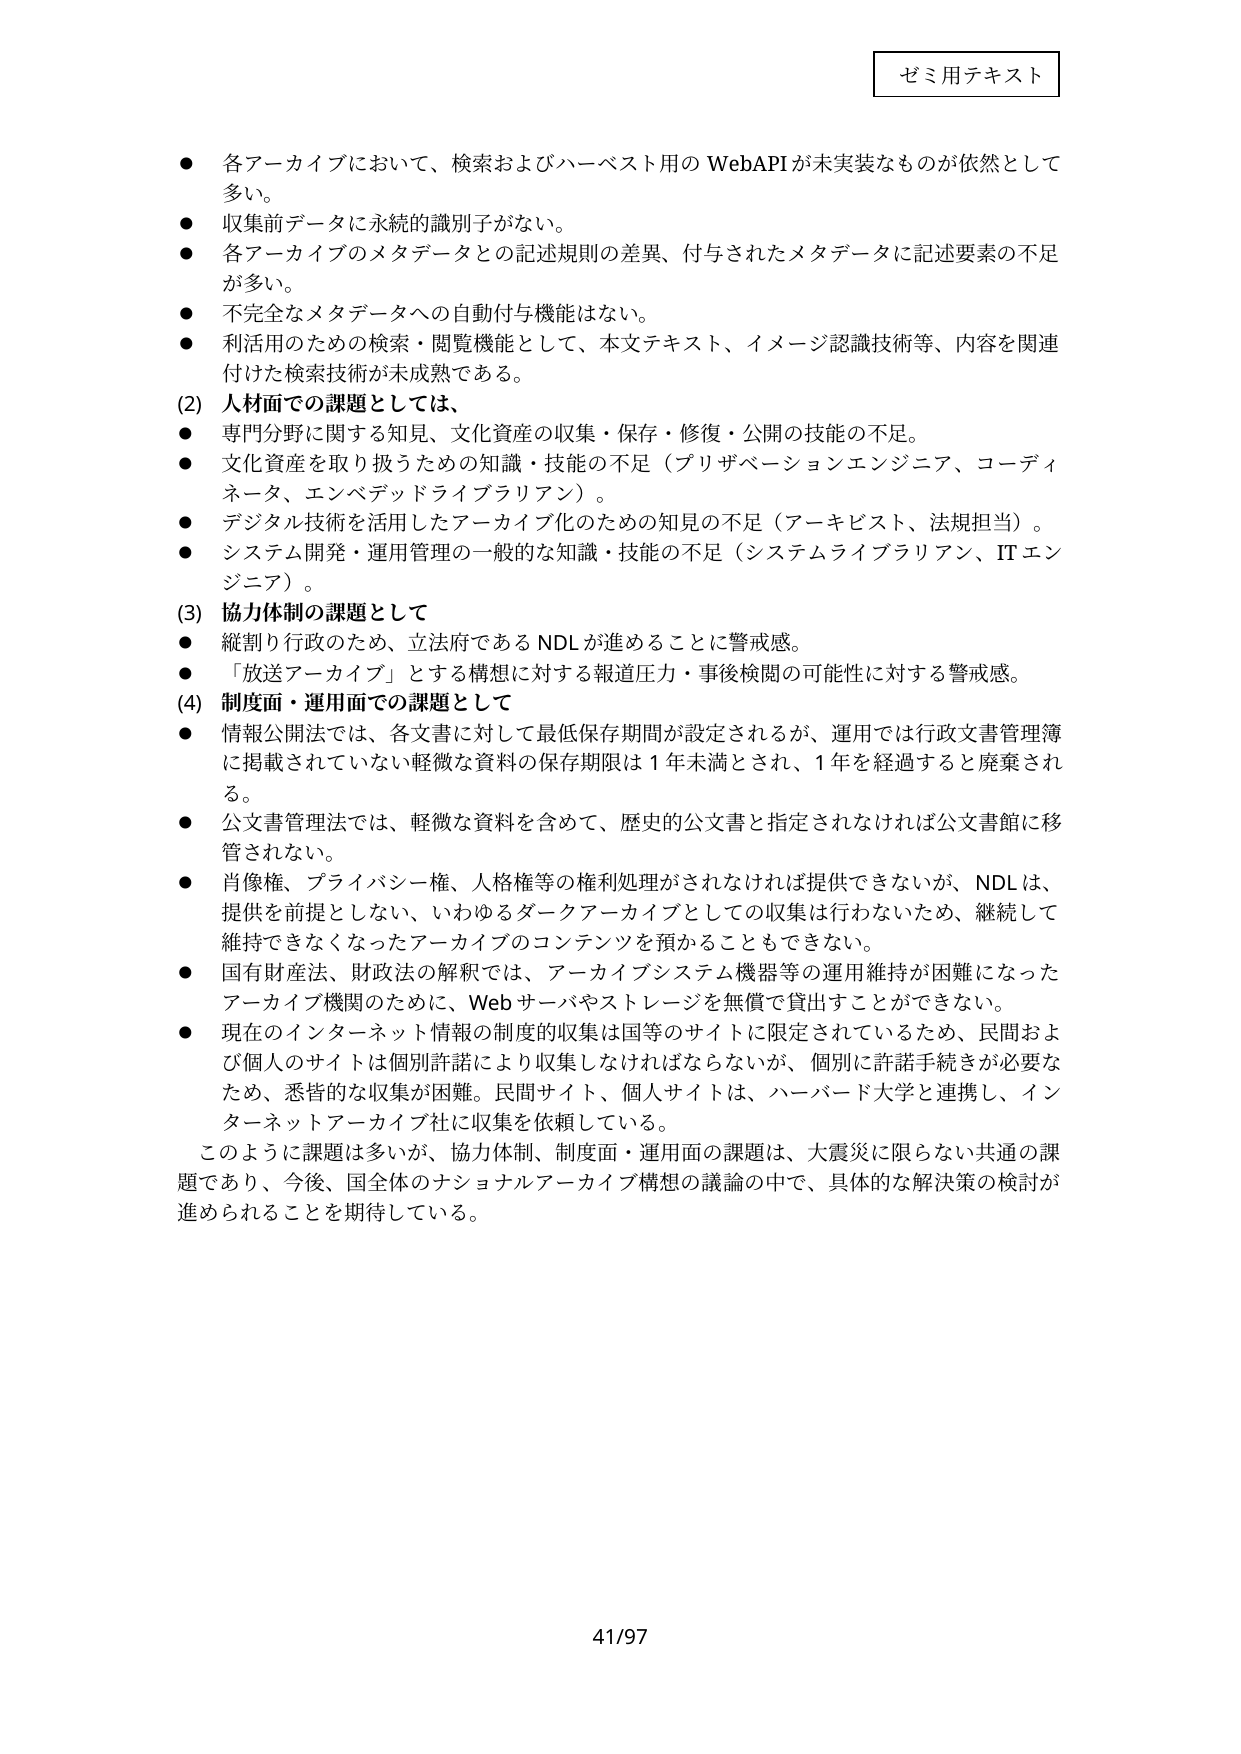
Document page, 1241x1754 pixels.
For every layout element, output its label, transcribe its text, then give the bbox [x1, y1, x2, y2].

list 文化資産を取り扱うための知識・技能の不足（プリザベーションエンジニア、コーディネータ、エンベデッドライブラリアン）。 [177, 447, 1063, 507]
list デジタル技術を活用したアーカイブ化のための知見の不足（アーキビスト、法規担当）。 [177, 507, 1063, 537]
list 「放送アーカイブ」とする構想に対する報道圧力・事後検閲の可能性に対する警戒感。 [177, 657, 1063, 687]
list 利活用のための検索・閲覧機能として、本文テキスト、イメージ認識技術等、内容を関連付けた検索技術が未成熟である。 [178, 327, 1063, 387]
text このように課題は多いが、協力体制、制度面・運用面の課題は、大震災に限らない共通の課題であり、今後、国全体のナショナルアーカイブ構想の議論の中で、具体的な解決策の検討が進められることを期待している。 [177, 1136, 1063, 1226]
list 国有財産法、財政法の解釈では、アーカイブシステム機器等の運用維持が困難になったアーカイブ機関のために、Webサーバやストレージを無償で貸出すことができない。 [177, 957, 1063, 1017]
subtitle 制度面・運用面での課題として [177, 687, 1063, 717]
list 肖像権、プライバシー権、人格権等の権利処理がされなければ提供できないが、NDLは、提供を前提としない、いわゆるダークアーカイブとしての収集は行わないため、継続して維持できなくなったアーカイブのコンテンツを預かることもできない。 [177, 867, 1063, 957]
list 専門分野に関する知見、文化資産の収集・保存・修復・公開の技能の不足。 [177, 417, 1063, 447]
list 縦割り行政のため、立法府であるNDLが進めることに警戒感。 [177, 627, 1063, 657]
list 不完全なメタデータへの自動付与機能はない。 [178, 297, 1063, 327]
list 収集前データに永続的識別子がない。 [178, 208, 1063, 238]
list 情報公開法では、各文書に対して最低保存期間が設定されるが、運用では行政文書管理簿に掲載されていない軽微な資料の保存期限は1年未満とされ、1年を経過すると廃棄される。 [177, 717, 1063, 807]
list 各アーカイブにおいて、検索およびハーベスト用のWebAPIが未実装なものが依然として多い。 [178, 148, 1063, 208]
list 現在のインターネット情報の制度的収集は国等のサイトに限定されているため、民間および個人のサイトは個別許諾により収集しなければならないが、個別に許諾手続きが必要なため、悉皆的な収集が困難。民間サイト、個人サイトは、ハーバード大学と連携し、インターネットアーカイブ社に収集を依頼している。 [177, 1017, 1063, 1136]
list 各アーカイブのメタデータとの記述規則の差異、付与されたメタデータに記述要素の不足が多い。 [178, 238, 1063, 297]
subtitle 人材面での課題としては、 [177, 387, 1063, 417]
subtitle 協力体制の課題として [177, 597, 1063, 627]
list 公文書管理法では、軽微な資料を含めて、歴史的公文書と指定されなければ公文書館に移管されない。 [177, 807, 1063, 867]
list システム開発・運用管理の一般的な知識・技能の不足（システムライブラリアン、ITエンジニア）。 [177, 537, 1063, 597]
